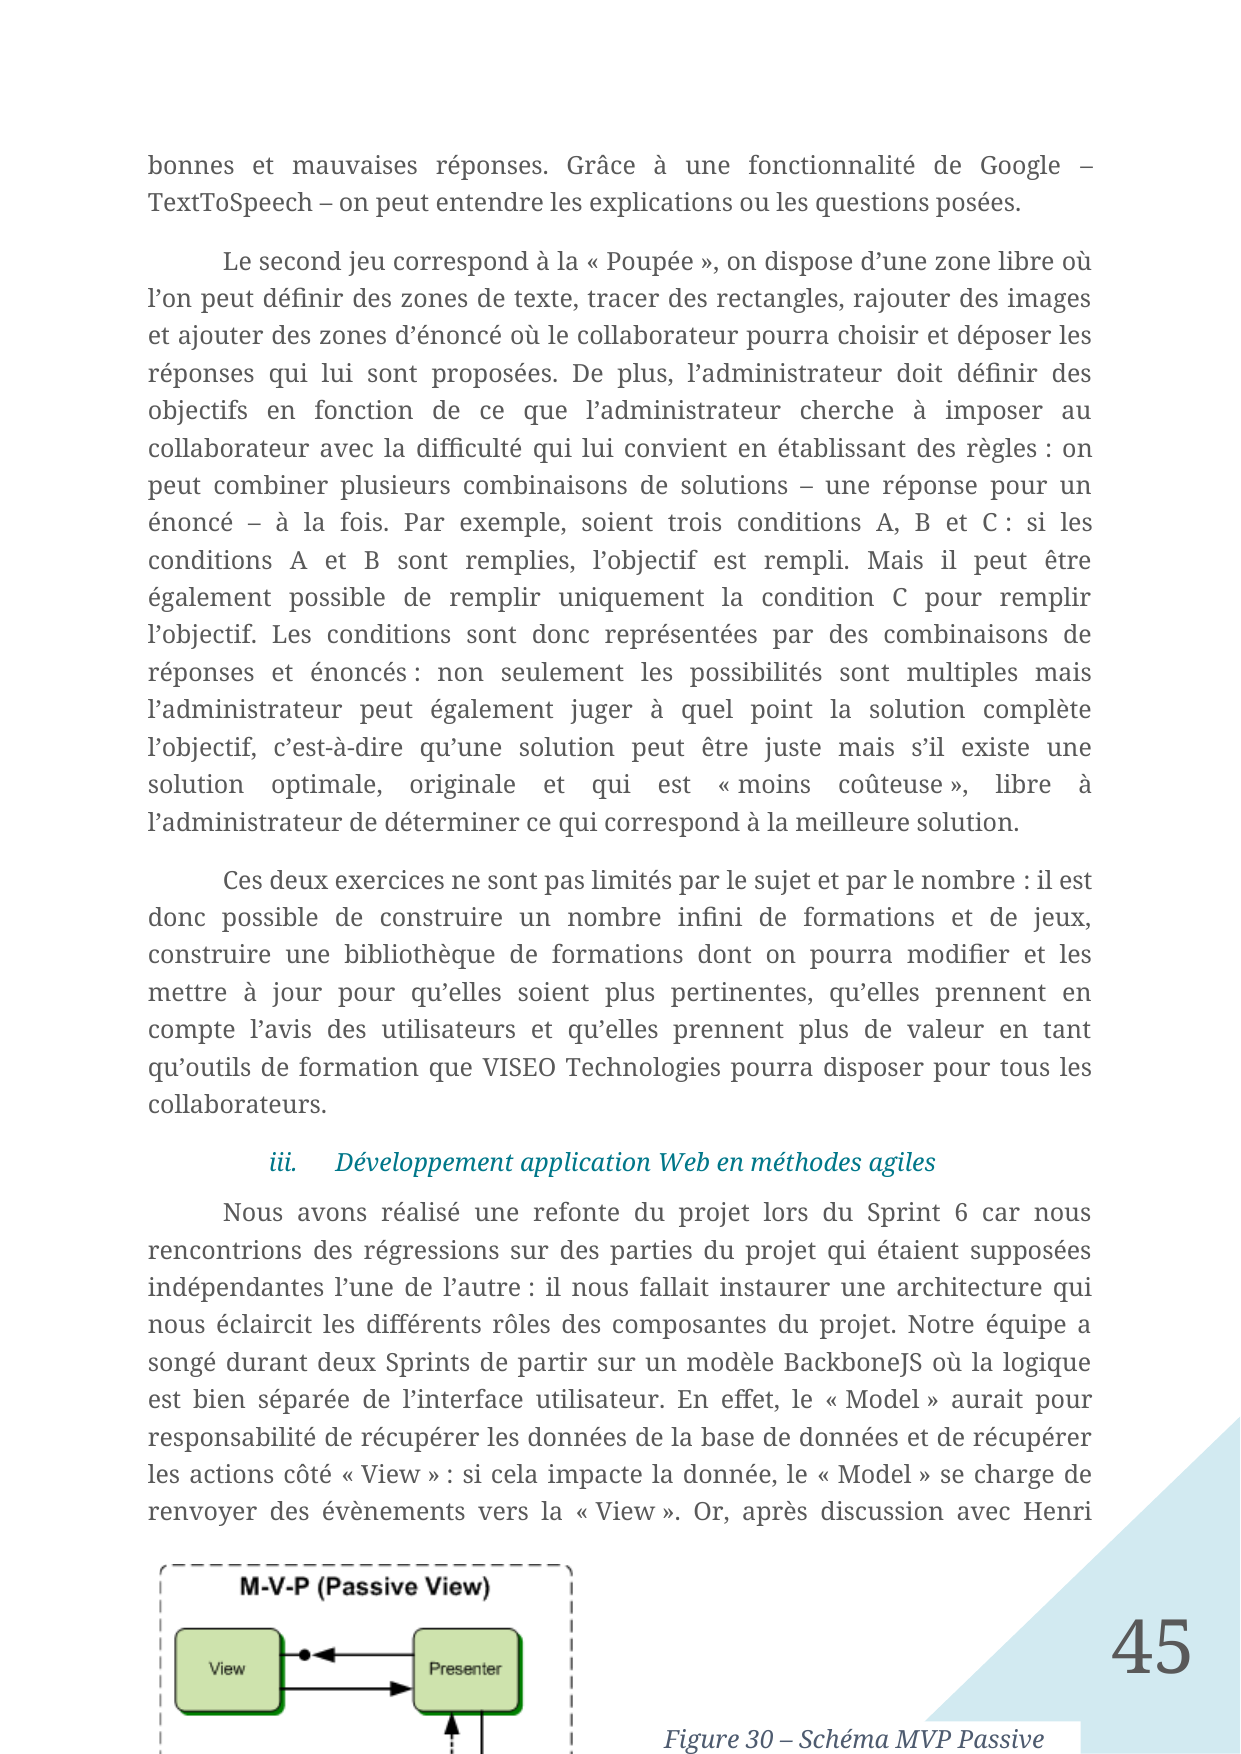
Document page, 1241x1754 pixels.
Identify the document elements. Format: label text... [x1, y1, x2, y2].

text Ces deux exercices ne sont pas limités par le sujet et par le nombre : il est donc possible de construire un nombre infini de formations et de jeux, construire une bibliothèque de formations dont on pourra modifier et les mettre à jour pour qu’elles soient plus pertinentes, qu’elles prennent en compte l’avis des utilisateurs et qu’elles prennent plus de valeur en tant qu’outils de formation que VISEO Technologies pourra disposer pour tous les collaborateurs. [148, 862, 1093, 1121]
picture [159, 1564, 577, 1754]
subtitle Développement application Web en méthodes agiles [298, 1145, 1093, 1179]
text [148, 148, 1093, 219]
text Le second jeu correspond à la « Poupée », on dispose d’une zone libre où l’on peut définir des zones de texte, tracer des rectangles, rajouter des images et ajouter des zones d’énoncé où le collaborateur pourra choisir et déposer les réponses qui lui sont proposées. De plus, l’administrateur doit définir des objectifs en fonction de ce que l’administrateur cherche à imposer au collaborateur avec la difficulté qui lui convient en établissant des règles : on peut combiner plusieurs combinaisons de solutions – une réponse pour un énoncé – à la fois. Par exemple, soient trois conditions A, B et C : si les conditions A et B sont remplies, l’objectif est rempli. Mais il peut être également possible de remplir uniquement la condition C pour remplir l’objectif. Les conditions sont donc représentées par des combinaisons de réponses et énoncés : non seulement les possibilités sont multiples mais l’administrateur peut également juger à quel point la solution complète l’objectif, c’est-à-dire qu’une solution peut être juste mais s’il existe une solution optimale, originale et qui est « moins coûteuse », libre à l’administrateur de déterminer ce qui correspond à la meilleure solution. [148, 243, 1093, 838]
